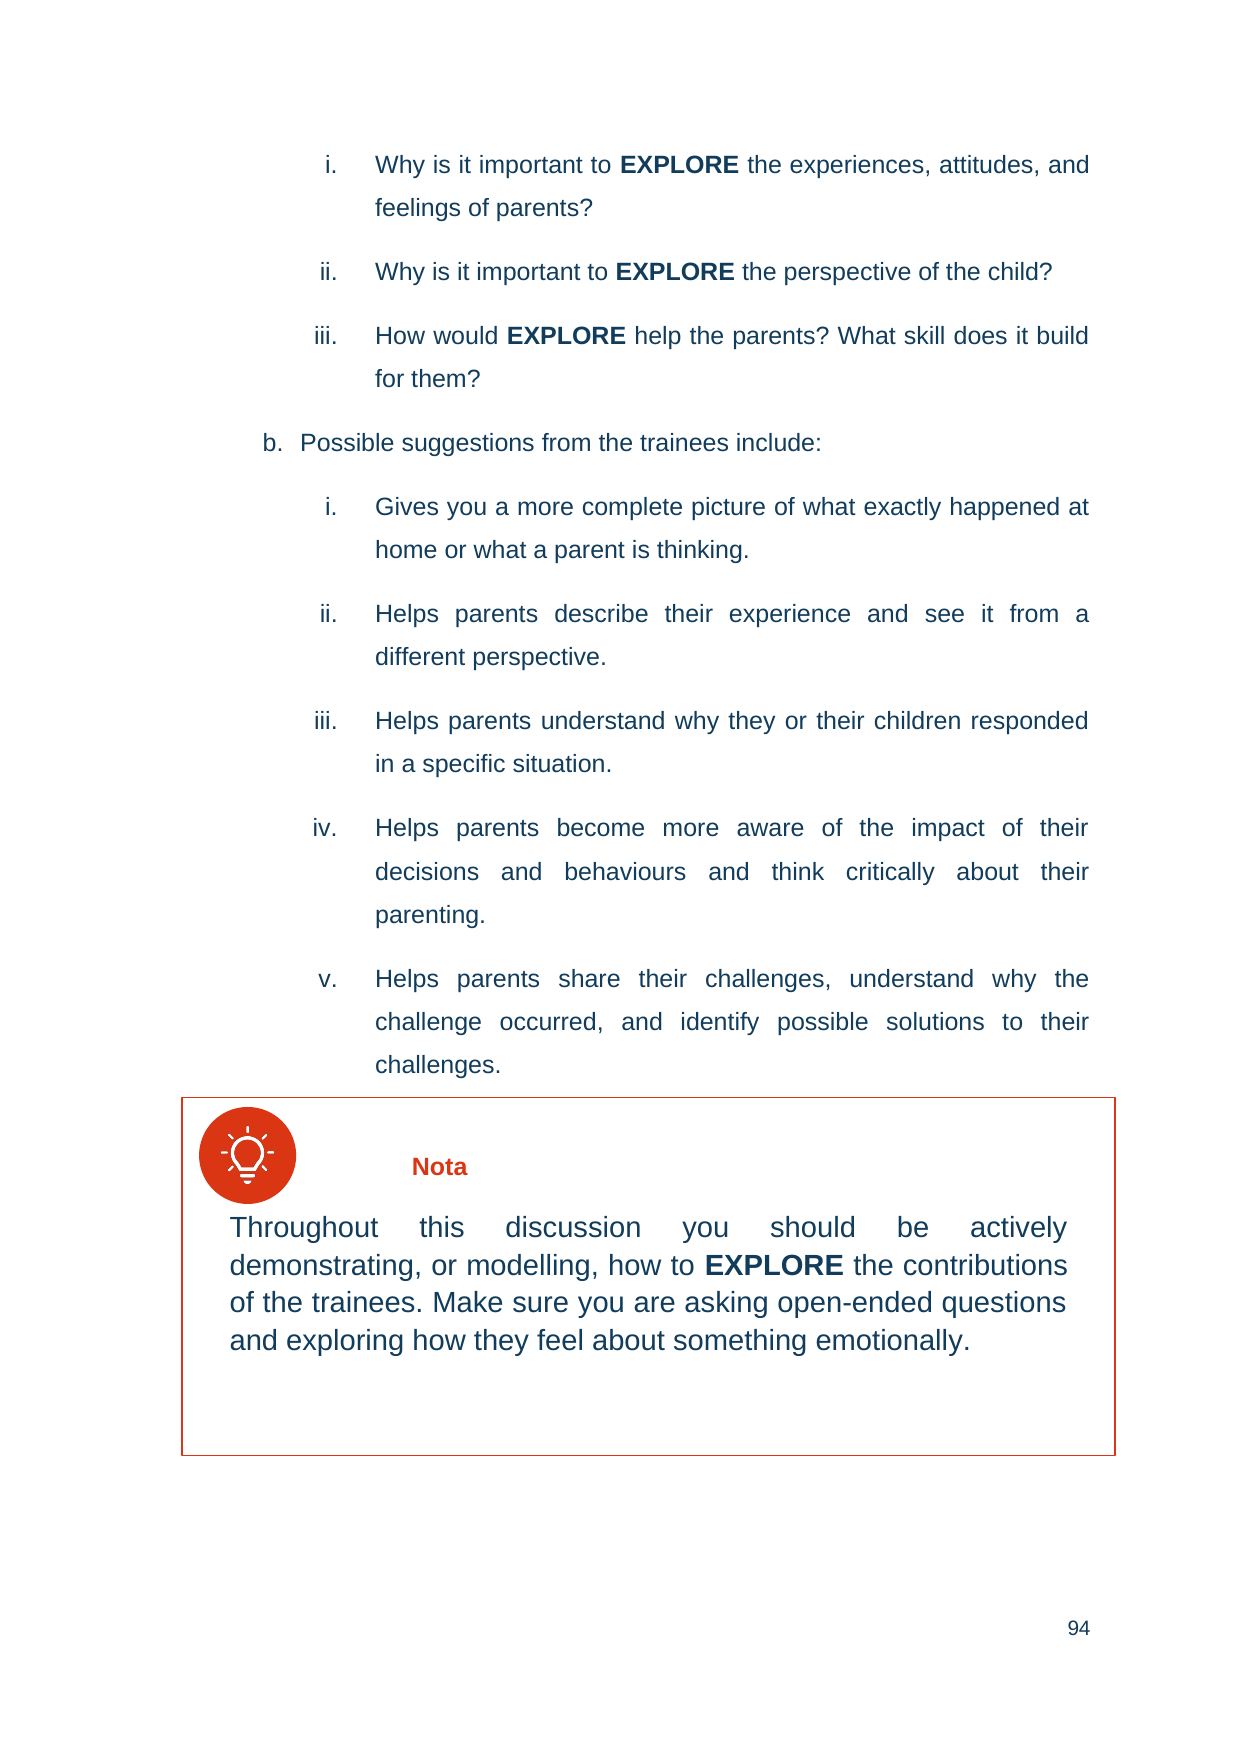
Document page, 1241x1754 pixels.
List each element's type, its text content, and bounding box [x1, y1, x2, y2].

list Why is it important to EXPLORE the experiences, attitudes, and feelings of parents? [337, 150, 1090, 222]
list Helps parents describe their experience and see it from a different perspective. [337, 599, 1090, 671]
list Helps parents understand why they or their children responded in a specific situation. [337, 706, 1090, 778]
picture [215, 1123, 280, 1188]
list Gives you a more complete picture of what exactly happened at home or what a parent is thinking. [337, 492, 1090, 564]
list Helps parents become more aware of the impact of their decisions and behaviours and think critically about their parenting. [337, 813, 1090, 928]
list Possible suggestions from the trainees include: [262, 428, 1090, 457]
list How would EXPLORE help the parents? What skill does it build for them? [337, 321, 1090, 393]
list Helps parents share their challenges, understand why the challenge occurred, and identify possible solutions to their challenges. [337, 963, 1090, 1078]
list Why is it important to EXPLORE the perspective of the child? [337, 257, 1090, 286]
